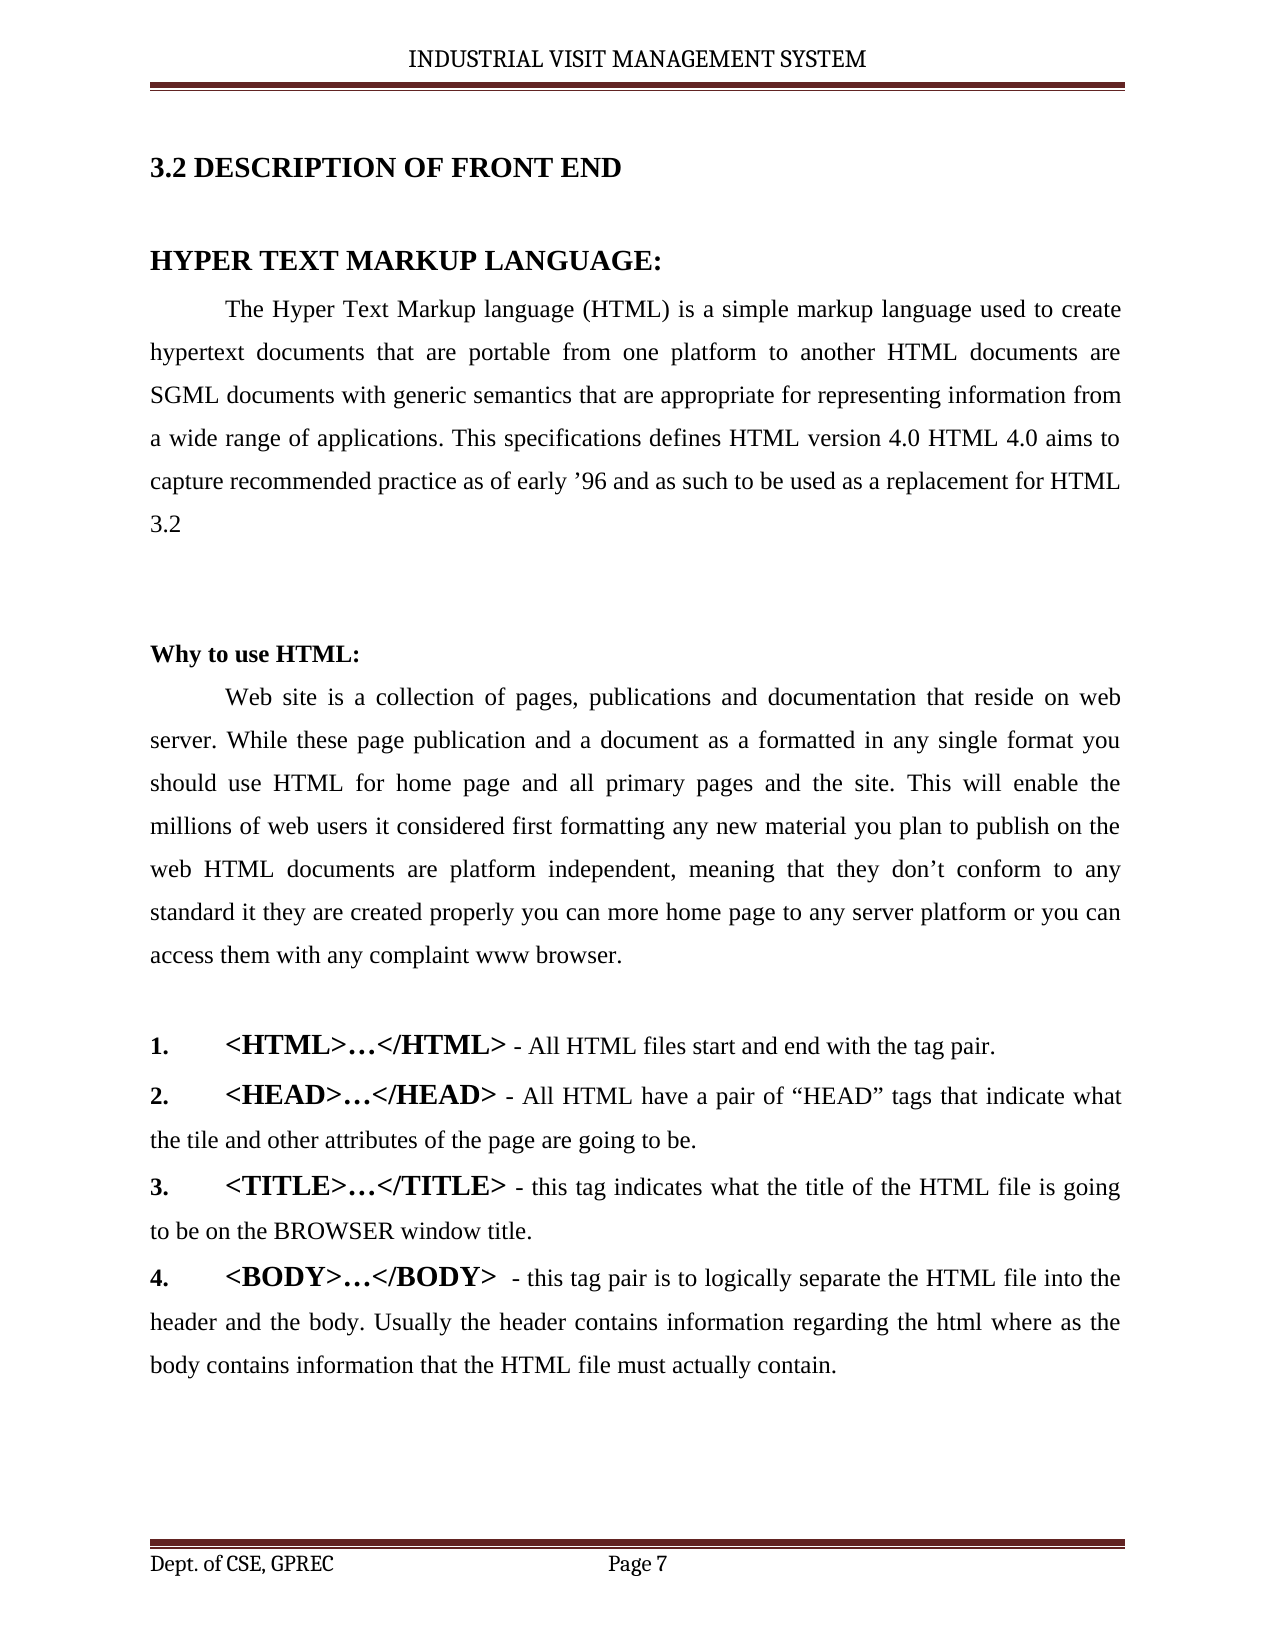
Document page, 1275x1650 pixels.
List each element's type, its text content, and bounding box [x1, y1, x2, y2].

text 3.2 DESCRIPTION OF FRONT END [150, 150, 1122, 183]
text Why to use HTML: [150, 639, 1122, 667]
text The Hyper Text Markup language (HTML) is a simple markup language used to create hypertext documents that are portable from one platform to another HTML documents are SGML documents with generic semantics that are appropriate for representing information from a wide range of applications. This specifications defines HTML version 4.0 HTML 4.0 aims to capture recommended practice as of early ’96 and as such to be used as a replacement for HTML 3.2 [150, 294, 1122, 538]
list <BODY>…</BODY> - this tag pair is to logically separate the HTML file into the header and the body. Usually the header contains information regarding the html where as the body contains information that the HTML file must actually contain. [150, 1259, 1122, 1379]
text Web site is a collection of pages, publications and documentation that reside on web server. While these page publication and a document as a formatted in any single format you should use HTML for home page and all primary pages and the site. This will enable the millions of web users it considered first formatting any new material you plan to publish on the web HTML documents are platform independent, meaning that they don’t conform to any standard it they are created properly you can more home page to any server platform or you can access them with any complaint www browser. [150, 682, 1122, 969]
list <HEAD>…</HEAD> - All HTML have a pair of “HEAD” tags that indicate what the tile and other attributes of the page are going to be. [150, 1077, 1122, 1154]
list <HTML>…</HTML> - All HTML files start and end with the tag pair. [150, 1027, 1122, 1060]
text HYPER TEXT MARKUP LANGUAGE: [150, 243, 1122, 277]
list <TITLE>…</TITLE> - this tag indicates what the title of the HTML file is going to be on the BROWSER window title. [150, 1168, 1122, 1245]
